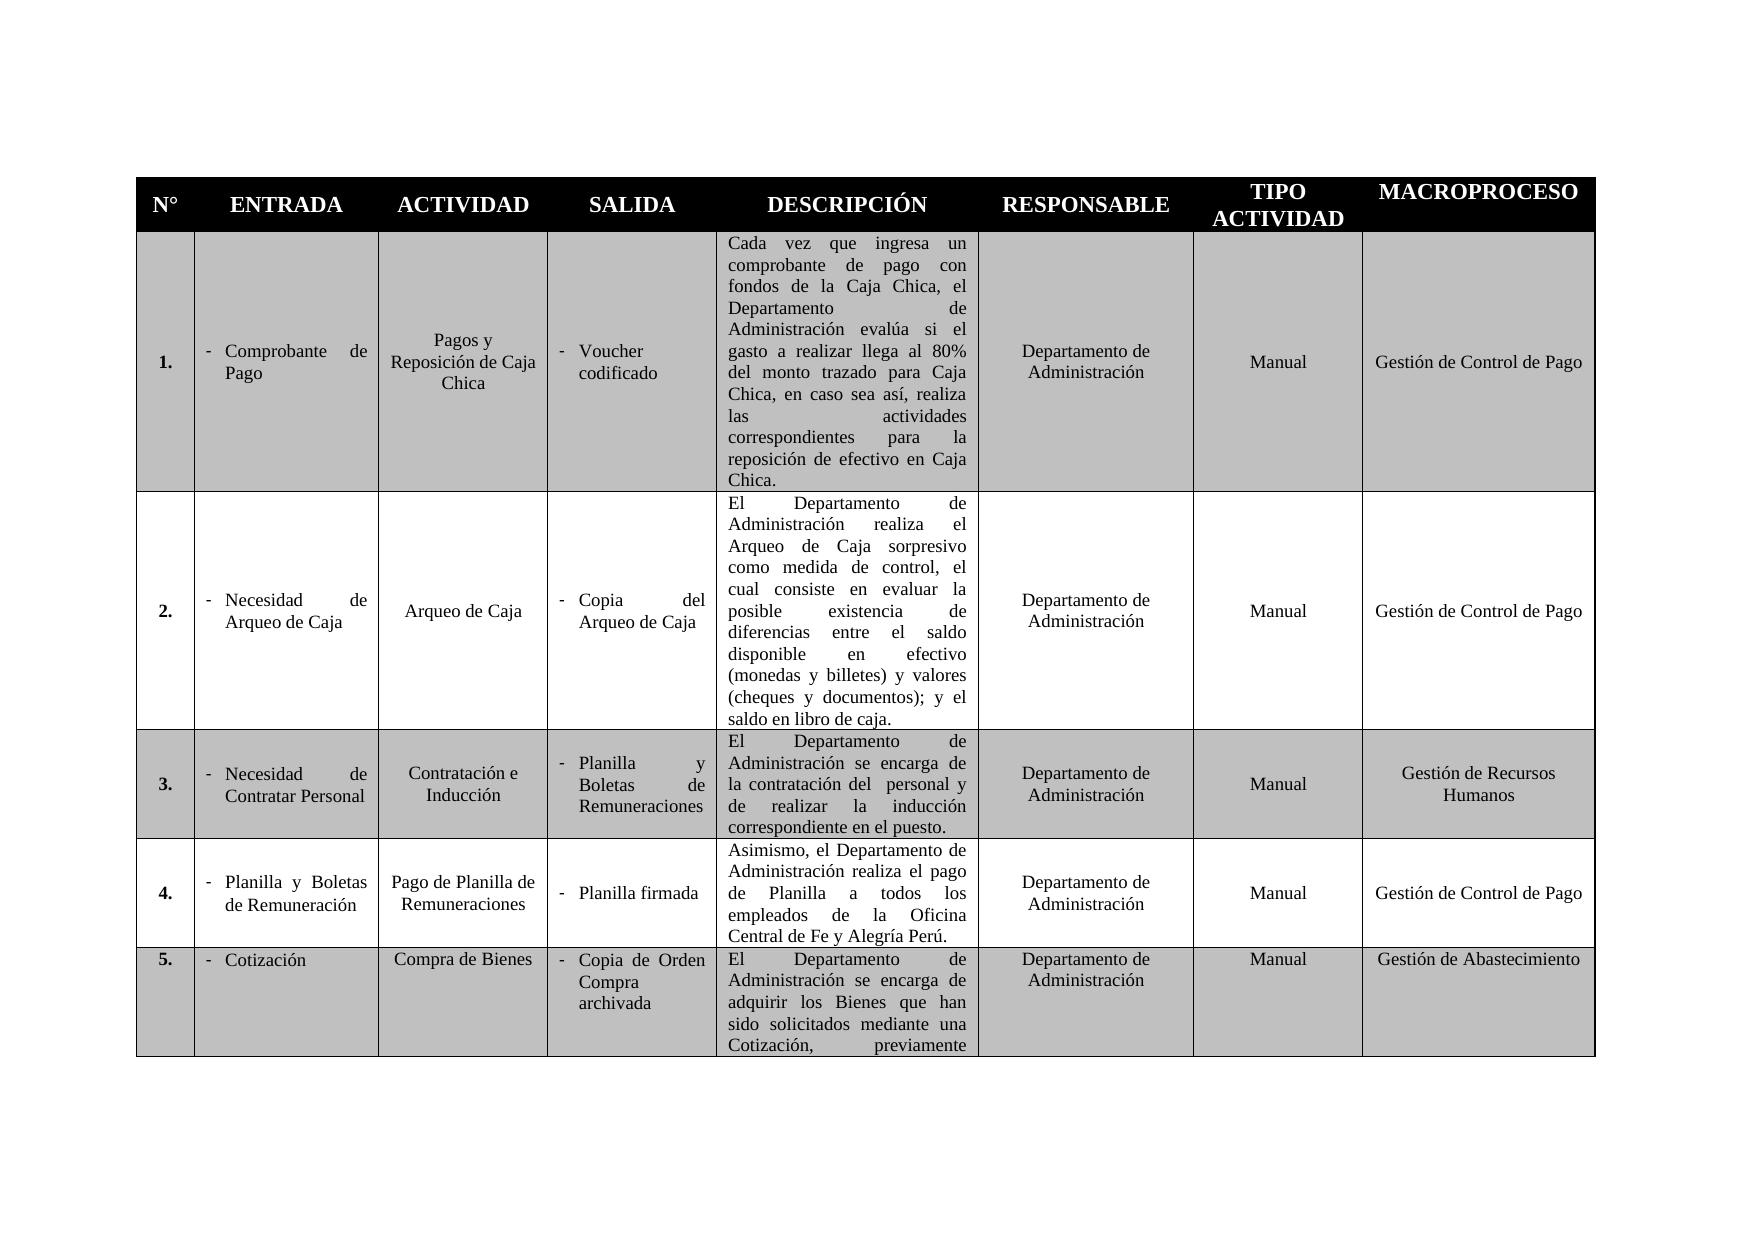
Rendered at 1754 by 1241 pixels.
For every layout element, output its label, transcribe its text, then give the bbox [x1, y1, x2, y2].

table_cell Manual [1194, 232, 1362, 491]
table_cell Asimismo, el Departamento de Administración realiza el pago de Planilla a todos los empleados de la Oficina Central de Fe y Alegría Perú. [717, 839, 978, 947]
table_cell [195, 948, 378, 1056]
table_header MACROPROCESO [1363, 178, 1594, 231]
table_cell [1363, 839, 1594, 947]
table_cell Arqueo de Caja [379, 492, 547, 729]
table_cell 1. [137, 232, 194, 491]
table_cell Departamento de Administración [979, 730, 1193, 838]
table_cell Manual [1194, 839, 1362, 947]
table_cell Gestión de Control de Pago [1363, 492, 1594, 729]
table_header SALIDA [548, 178, 716, 231]
table_cell Copia del Arqueo de Caja [548, 492, 716, 729]
table_cell Planilla firmada [548, 839, 716, 947]
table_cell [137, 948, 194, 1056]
table_header DESCRIPCIÓN [717, 178, 978, 231]
table_cell Manual [1194, 730, 1362, 838]
table_cell 3. [137, 730, 194, 838]
table_cell Planilla y Boletas de Remuneraciones [548, 730, 716, 838]
table_cell Comprobante de Pago [195, 232, 378, 491]
table_cell Departamento de Administración [979, 839, 1193, 947]
table_cell Voucher codificado [548, 232, 716, 491]
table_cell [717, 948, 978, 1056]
table_cell Necesidad de Contratar Personal [195, 730, 378, 838]
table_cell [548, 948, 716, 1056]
table_cell Pagos y Reposición de Caja Chica [379, 232, 547, 491]
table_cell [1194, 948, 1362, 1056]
table_header ACTIVIDAD [379, 178, 547, 231]
table_cell El Departamento de Administración realiza el Arqueo de Caja sorpresivo como medida de control, el cual consiste en evaluar la posible existencia de diferencias entre el saldo disponible en efectivo (monedas y billetes) y valores (cheques y documentos); y el saldo en libro de caja. [717, 492, 978, 729]
table_cell El Departamento de Administración se encarga de la contratación del personal y de realizar la inducción correspondiente en el puesto. [717, 730, 978, 838]
table_cell 2. [137, 492, 194, 729]
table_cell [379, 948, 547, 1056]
table_cell Gestión de Control de Pago [1363, 232, 1594, 491]
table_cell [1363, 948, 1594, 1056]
table_cell Manual [1194, 492, 1362, 729]
table_cell Necesidad de Arqueo de Caja [195, 492, 378, 729]
table_cell Planilla y Boletas de Remuneración [195, 839, 378, 947]
table_cell Contratación e Inducción [379, 730, 547, 838]
table_cell Departamento de Administración [979, 492, 1193, 729]
table_cell Cada vez que ingresa un comprobante de pago con fondos de la Caja Chica, el Departamento de Administración evalúa si el gasto a realizar llega al 80% del monto trazado para Caja Chica, en caso sea así, realiza las actividades correspondientes para la reposición de efectivo en Caja Chica. [717, 232, 978, 491]
table_cell Pago de Planilla de Remuneraciones [379, 839, 547, 947]
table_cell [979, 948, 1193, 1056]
table_cell Departamento de Administración [979, 232, 1193, 491]
table_cell Gestión de Recursos Humanos [1363, 730, 1594, 838]
table_header RESPONSABLE [979, 178, 1193, 231]
table_header ENTRADA [195, 178, 378, 231]
table_header N° [137, 178, 194, 231]
table_cell 4. [137, 839, 194, 947]
table_header TIPO ACTIVIDAD [1194, 178, 1362, 231]
